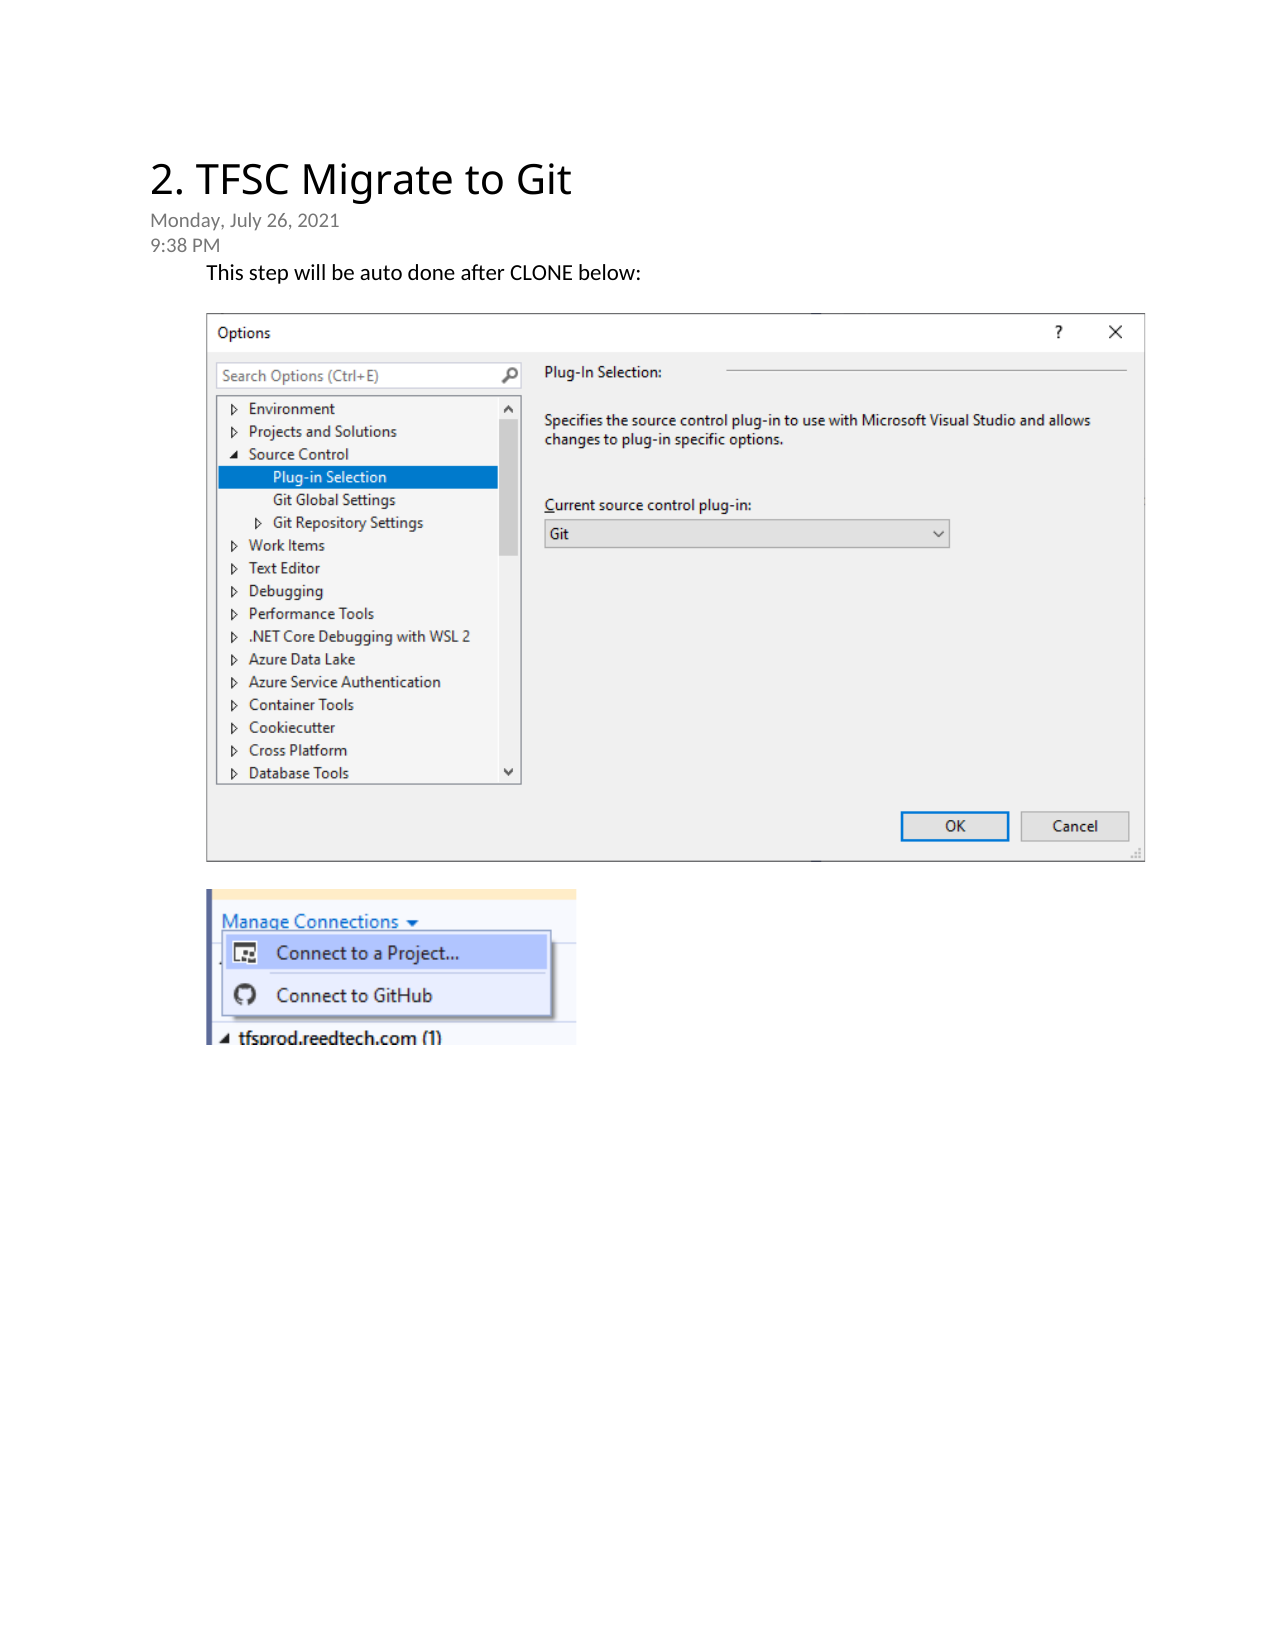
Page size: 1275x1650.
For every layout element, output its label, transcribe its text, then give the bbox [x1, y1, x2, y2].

text This step will be auto done after CLONE below: [206, 258, 1125, 286]
text 2. TFSC Migrate to Git [150, 150, 1125, 207]
picture [206, 889, 577, 1045]
text Monday, July 26, 2021 [150, 207, 1125, 232]
text 9:38 PM [150, 232, 1125, 258]
picture [206, 313, 1146, 862]
